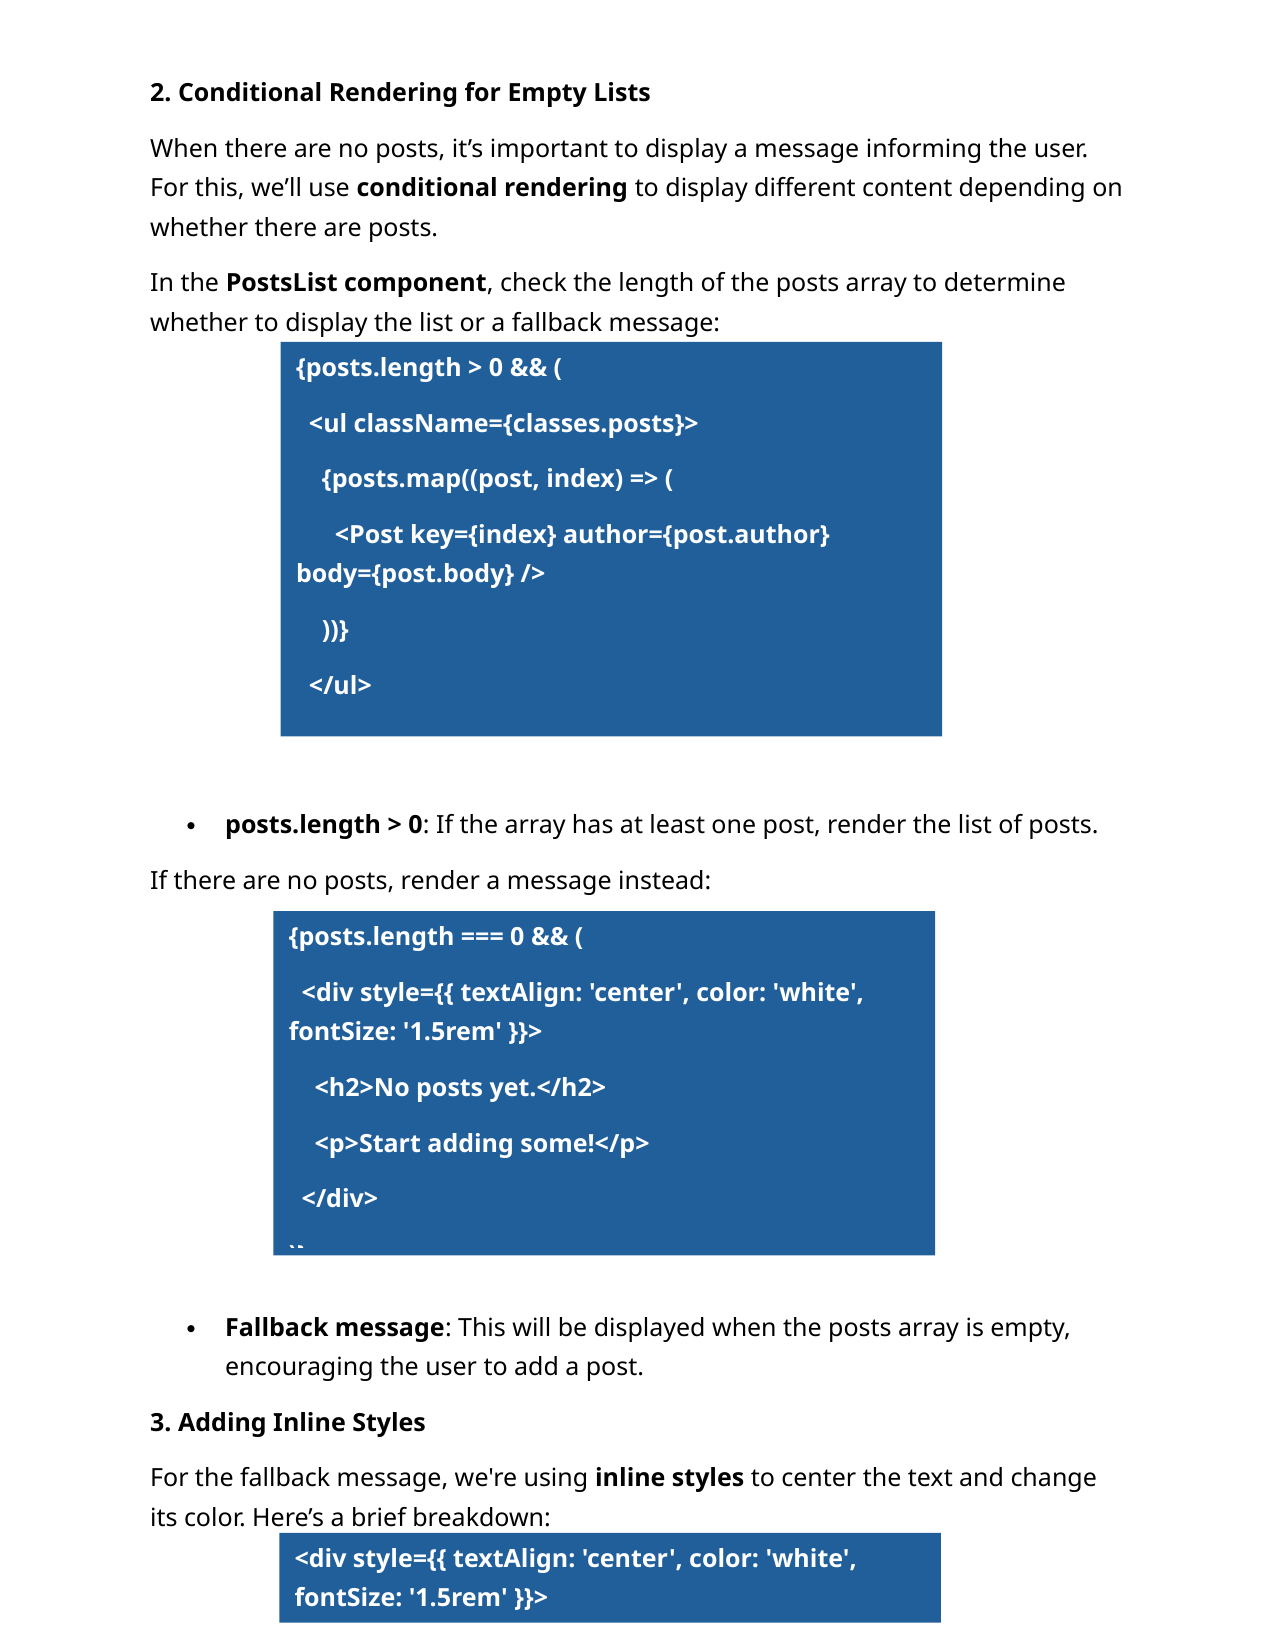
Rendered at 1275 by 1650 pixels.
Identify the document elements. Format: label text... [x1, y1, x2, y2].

text If there are no posts, render a message instead: [150, 862, 1125, 897]
text When there are no posts, it’s important to display a message informing the user. For this, we’ll use conditional rendering to display different content depending on whether there are posts. [150, 131, 1125, 243]
text 2. Conditional Rendering for Empty Lists [150, 75, 1125, 109]
text In the PostsList component, check the length of the posts array to determine whether to display the list or a fallback message: [150, 265, 1125, 338]
text 3. Adding Inline Styles [150, 1404, 1125, 1438]
text For the fallback message, we're using inline styles to center the text and change its color. Here’s a brief breakdown: [150, 1460, 1125, 1533]
list posts.length > 0: If the array has at least one post, render the list of posts. [187, 807, 1125, 841]
list Fallback message: This will be displayed when the posts array is empty, encouraging the user to add a post. [187, 1309, 1125, 1382]
